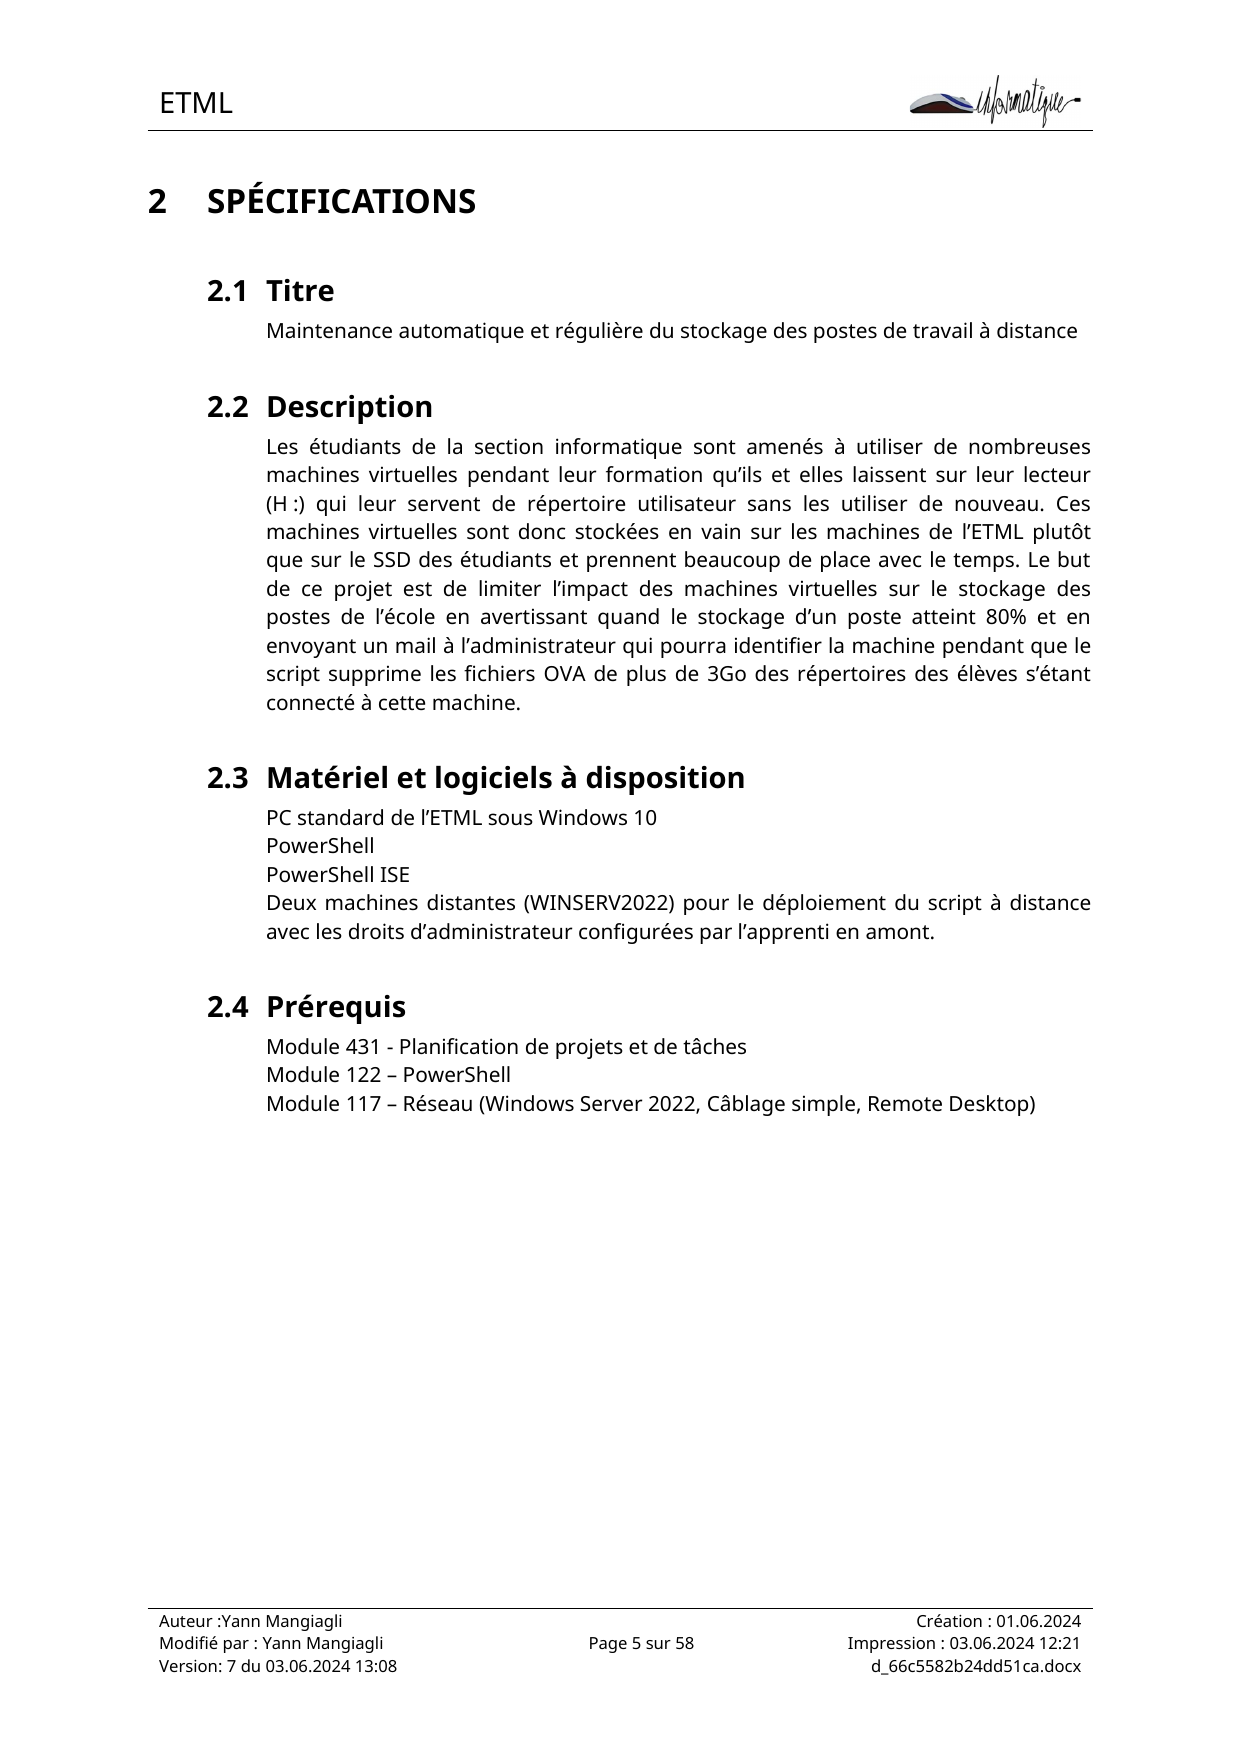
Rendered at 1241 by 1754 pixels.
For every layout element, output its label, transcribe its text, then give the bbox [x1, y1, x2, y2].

subtitle Matériel et logiciels à disposition [207, 757, 1092, 797]
text Maintenance automatique et régulière du stockage des postes de travail à distance [266, 316, 1092, 345]
text PowerShell ISE [266, 860, 1092, 888]
subtitle Spécifications [148, 178, 1092, 223]
text Module 117 – Réseau (Windows Server 2022, Câblage simple, Remote Desktop) [266, 1089, 1092, 1117]
text PowerShell [266, 831, 1092, 860]
subtitle Titre [207, 271, 1092, 310]
text PC standard de l’ETML sous Windows 10 [266, 803, 1092, 831]
text Les étudiants de la section informatique sont amenés à utiliser de nombreuses machines virtuelles pendant leur formation qu’ils et elles laissent sur leur lecteur (H :) qui leur servent de répertoire utilisateur sans les utiliser de nouveau. Ces machines virtuelles sont donc stockées en vain sur les machines de l’ETML plutôt que sur le SSD des étudiants et prennent beaucoup de place avec le temps. Le but de ce projet est de limiter l’impact des machines virtuelles sur le stockage des postes de l’école en avertissant quand le stockage d’un poste atteint 80% et en envoyant un mail à l’administrateur qui pourra identifier la machine pendant que le script supprime les fichiers OVA de plus de 3Go des répertoires des élèves s’étant connecté à cette machine. [266, 432, 1092, 716]
text Module 431 - Planification de projets et de tâches [266, 1032, 1092, 1061]
text Module 122 – PowerShell [266, 1061, 1092, 1089]
text Deux machines distantes (WINSERV2022) pour le déploiement du script à distance avec les droits d’administrateur configurées par l’apprenti en amont. [266, 888, 1092, 945]
subtitle Prérequis [207, 986, 1092, 1026]
picture [909, 75, 1082, 128]
subtitle Description [207, 386, 1092, 426]
